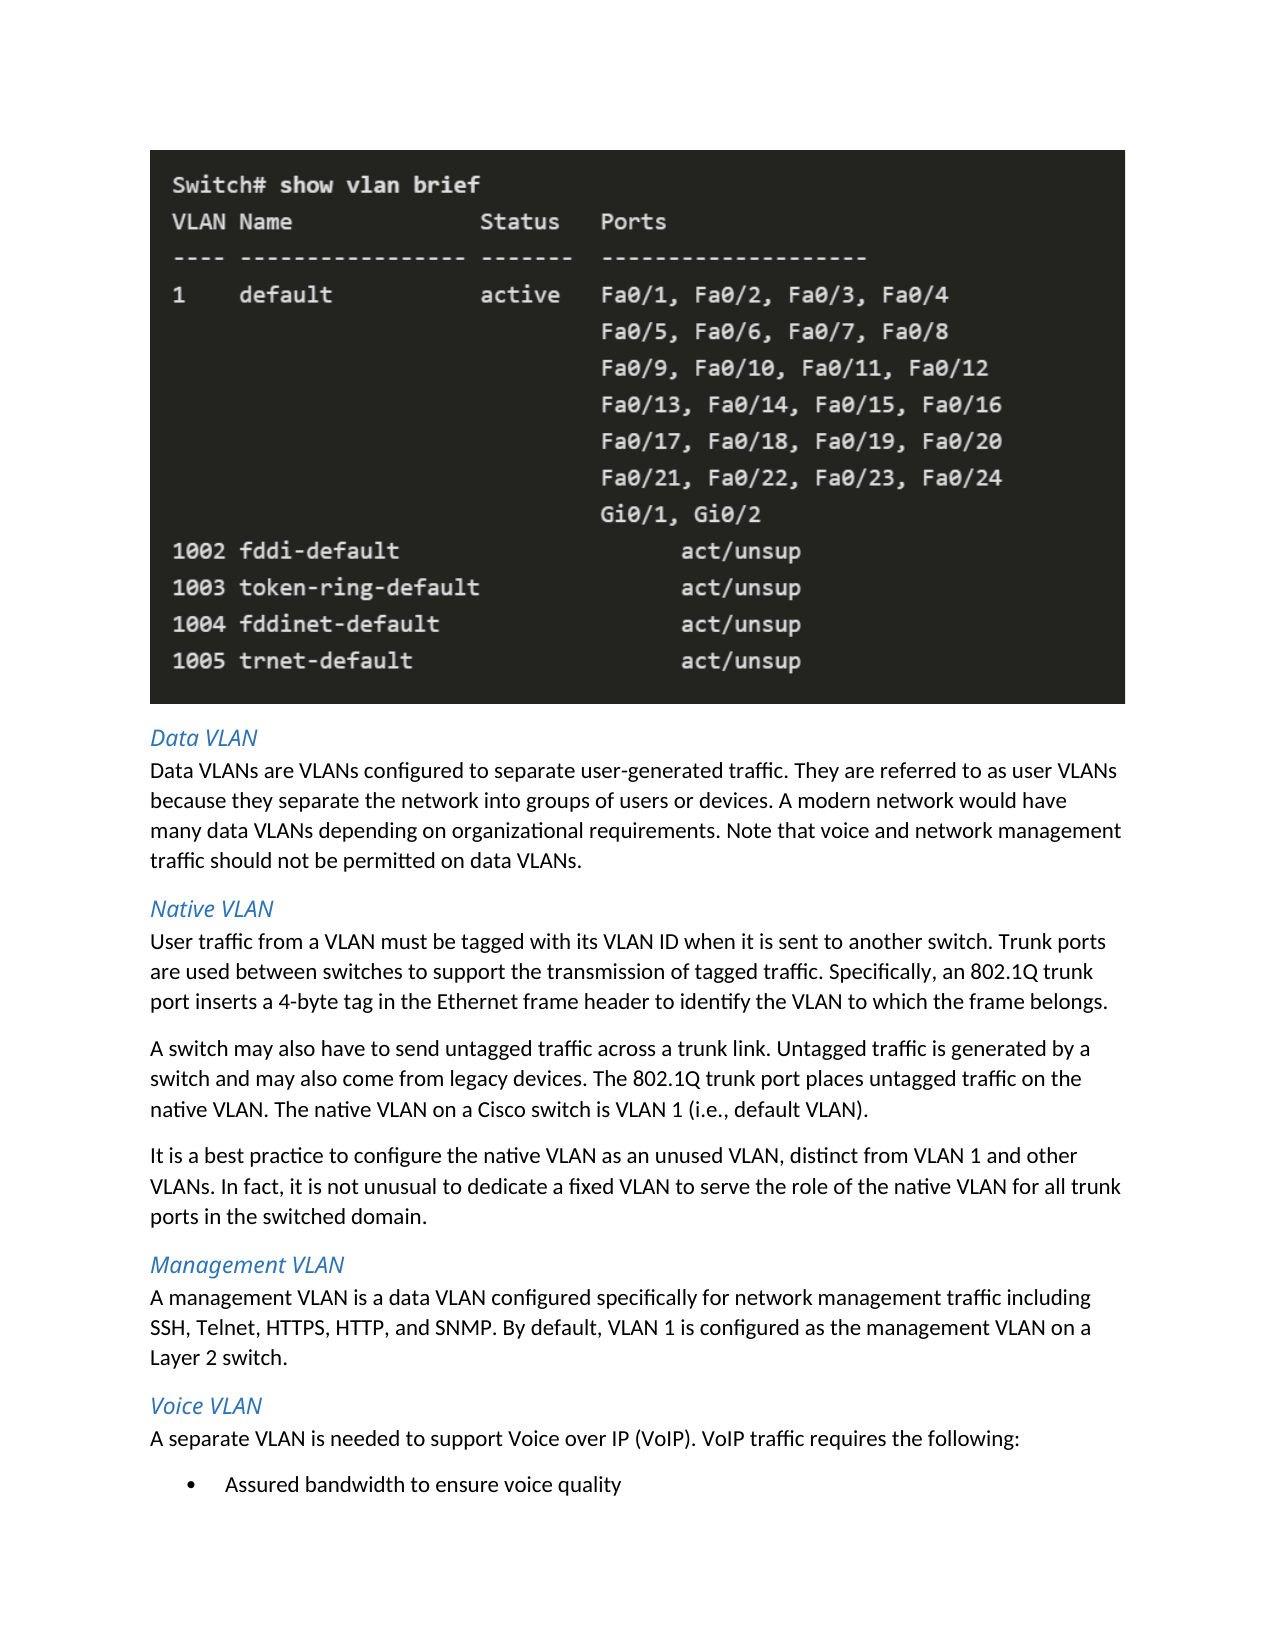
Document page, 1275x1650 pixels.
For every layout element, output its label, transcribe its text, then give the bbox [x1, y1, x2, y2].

picture [150, 150, 1125, 704]
list Assured bandwidth to ensure voice quality [187, 1471, 1125, 1498]
text User traffic from a VLAN must be tagged with its VLAN ID when it is sent to another switch. Trunk ports are used between switches to support the transmission of tagged traffic. Specifically, an 802.1Q trunk port inserts a 4-byte tag in the Ethernet frame header to identify the VLAN to which the frame belongs. [150, 927, 1125, 1015]
text A switch may also have to send untagged traffic across a trunk link. Untagged traffic is generated by a switch and may also come from legacy devices. The 802.1Q trunk port places untagged traffic on the native VLAN. The native VLAN on a Cisco switch is VLAN 1 (i.e., default VLAN). [150, 1034, 1125, 1123]
subtitle Management VLAN [150, 1249, 1125, 1280]
text A management VLAN is a data VLAN configured specifically for network management traffic including SSH, Telnet, HTTPS, HTTP, and SNMP. By default, VLAN 1 is configured as the management VLAN on a Layer 2 switch. [150, 1283, 1125, 1371]
subtitle Voice VLAN [150, 1390, 1125, 1421]
subtitle Data VLAN [150, 722, 1125, 753]
subtitle Native VLAN [150, 893, 1125, 924]
text A separate VLAN is needed to support Voice over IP (VoIP). VoIP traffic requires the following: [150, 1424, 1125, 1452]
text Data VLANs are VLANs configured to separate user-generated traffic. They are referred to as user VLANs because they separate the network into groups of users or devices. A modern network would have many data VLANs depending on organizational requirements. Note that voice and network management traffic should not be permitted on data VLANs. [150, 756, 1125, 874]
text It is a best practice to configure the native VLAN as an unused VLAN, distinct from VLAN 1 and other VLANs. In fact, it is not unusual to dedicate a fixed VLAN to serve the role of the native VLAN for all trunk ports in the switched domain. [150, 1142, 1125, 1230]
